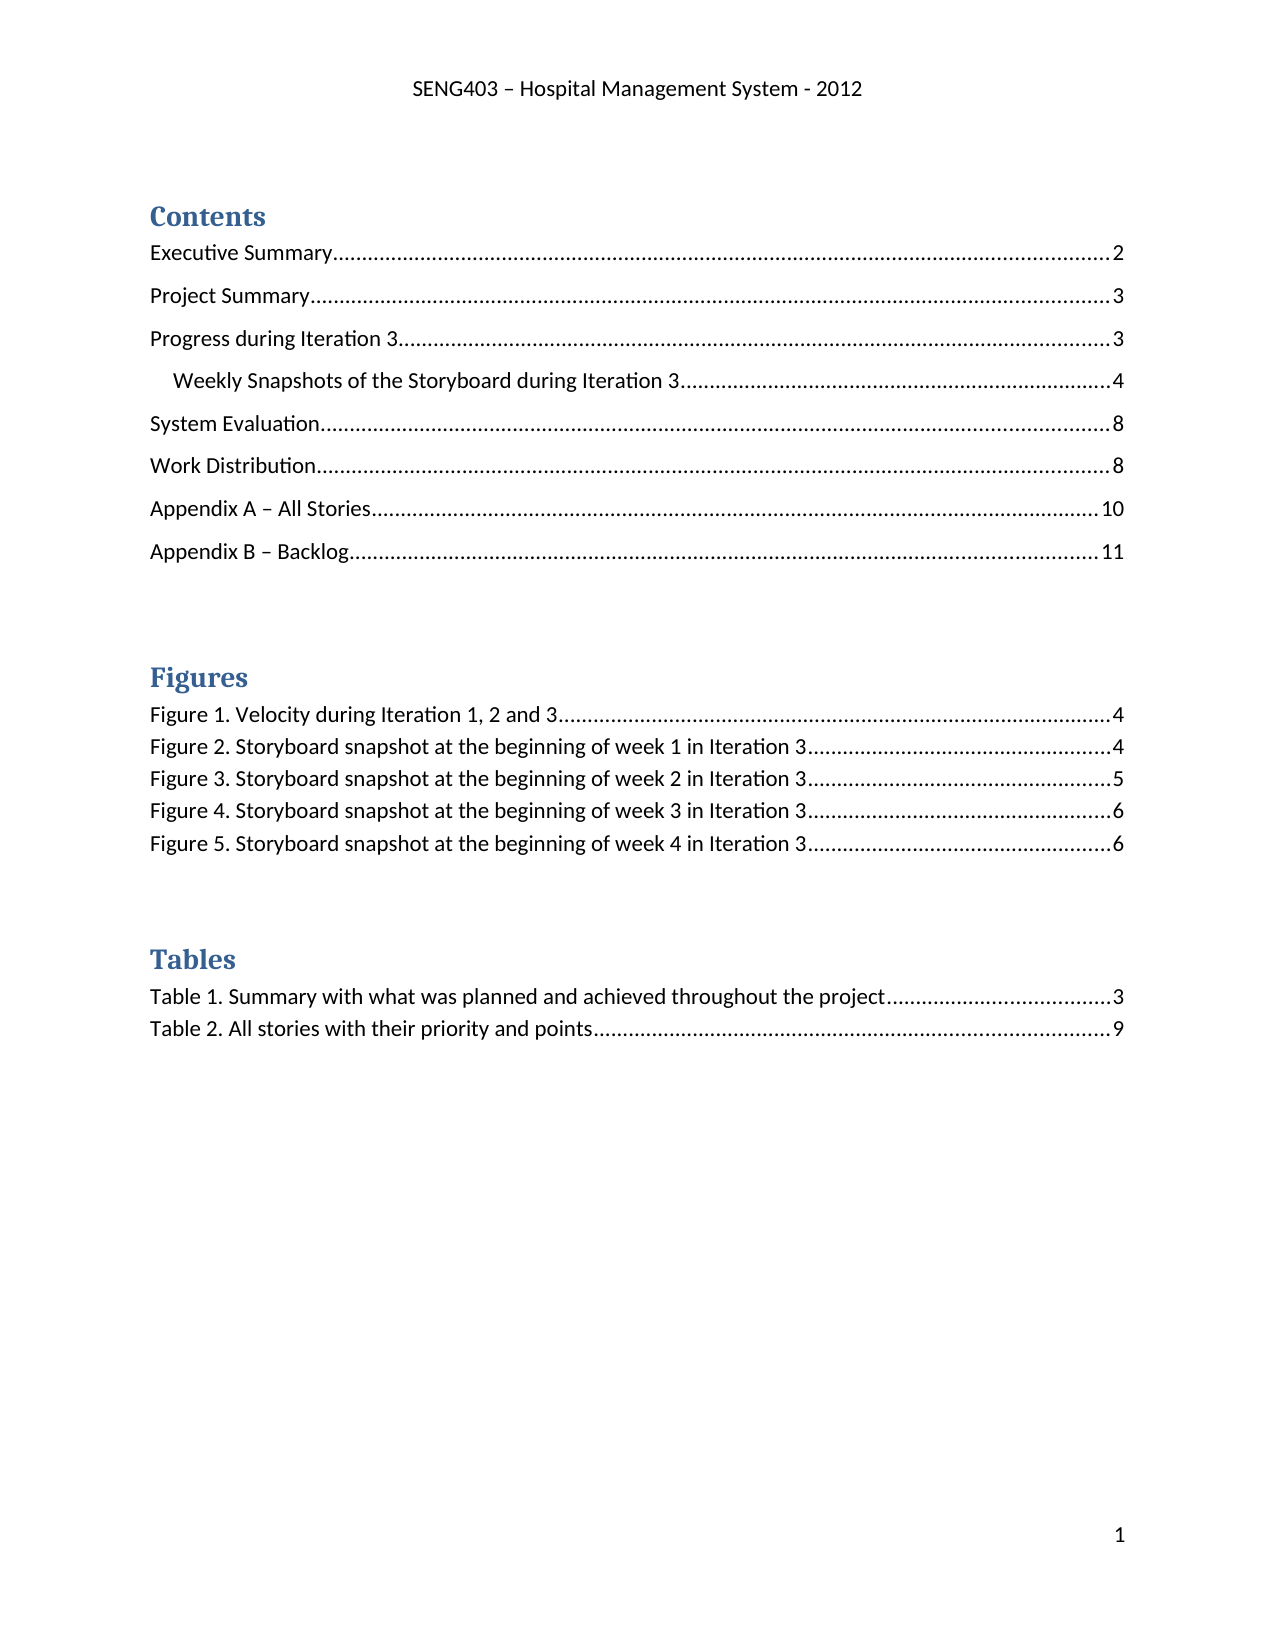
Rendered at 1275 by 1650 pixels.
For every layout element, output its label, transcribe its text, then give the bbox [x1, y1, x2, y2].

text Figure 3. Storyboard snapshot at the beginning of week 2 in Iteration 3 5 [150, 764, 1125, 792]
text Figure 5. Storyboard snapshot at the beginning of week 4 in Iteration 3 6 [150, 829, 1125, 857]
text Figure 1. Velocity during Iteration 1, 2 and 3 4 [150, 700, 1125, 728]
text Figure 2. Storyboard snapshot at the beginning of week 1 in Iteration 3 4 [150, 732, 1125, 760]
text Figure 4. Storyboard snapshot at the beginning of week 3 in Iteration 3 6 [150, 797, 1125, 825]
subtitle Tables [150, 943, 1125, 977]
text Table 2. All stories with their priority and points 9 [150, 1014, 1125, 1042]
text Table 1. Summary with what was planned and achieved throughout the project 3 [150, 982, 1125, 1010]
subtitle Figures [150, 662, 1125, 695]
